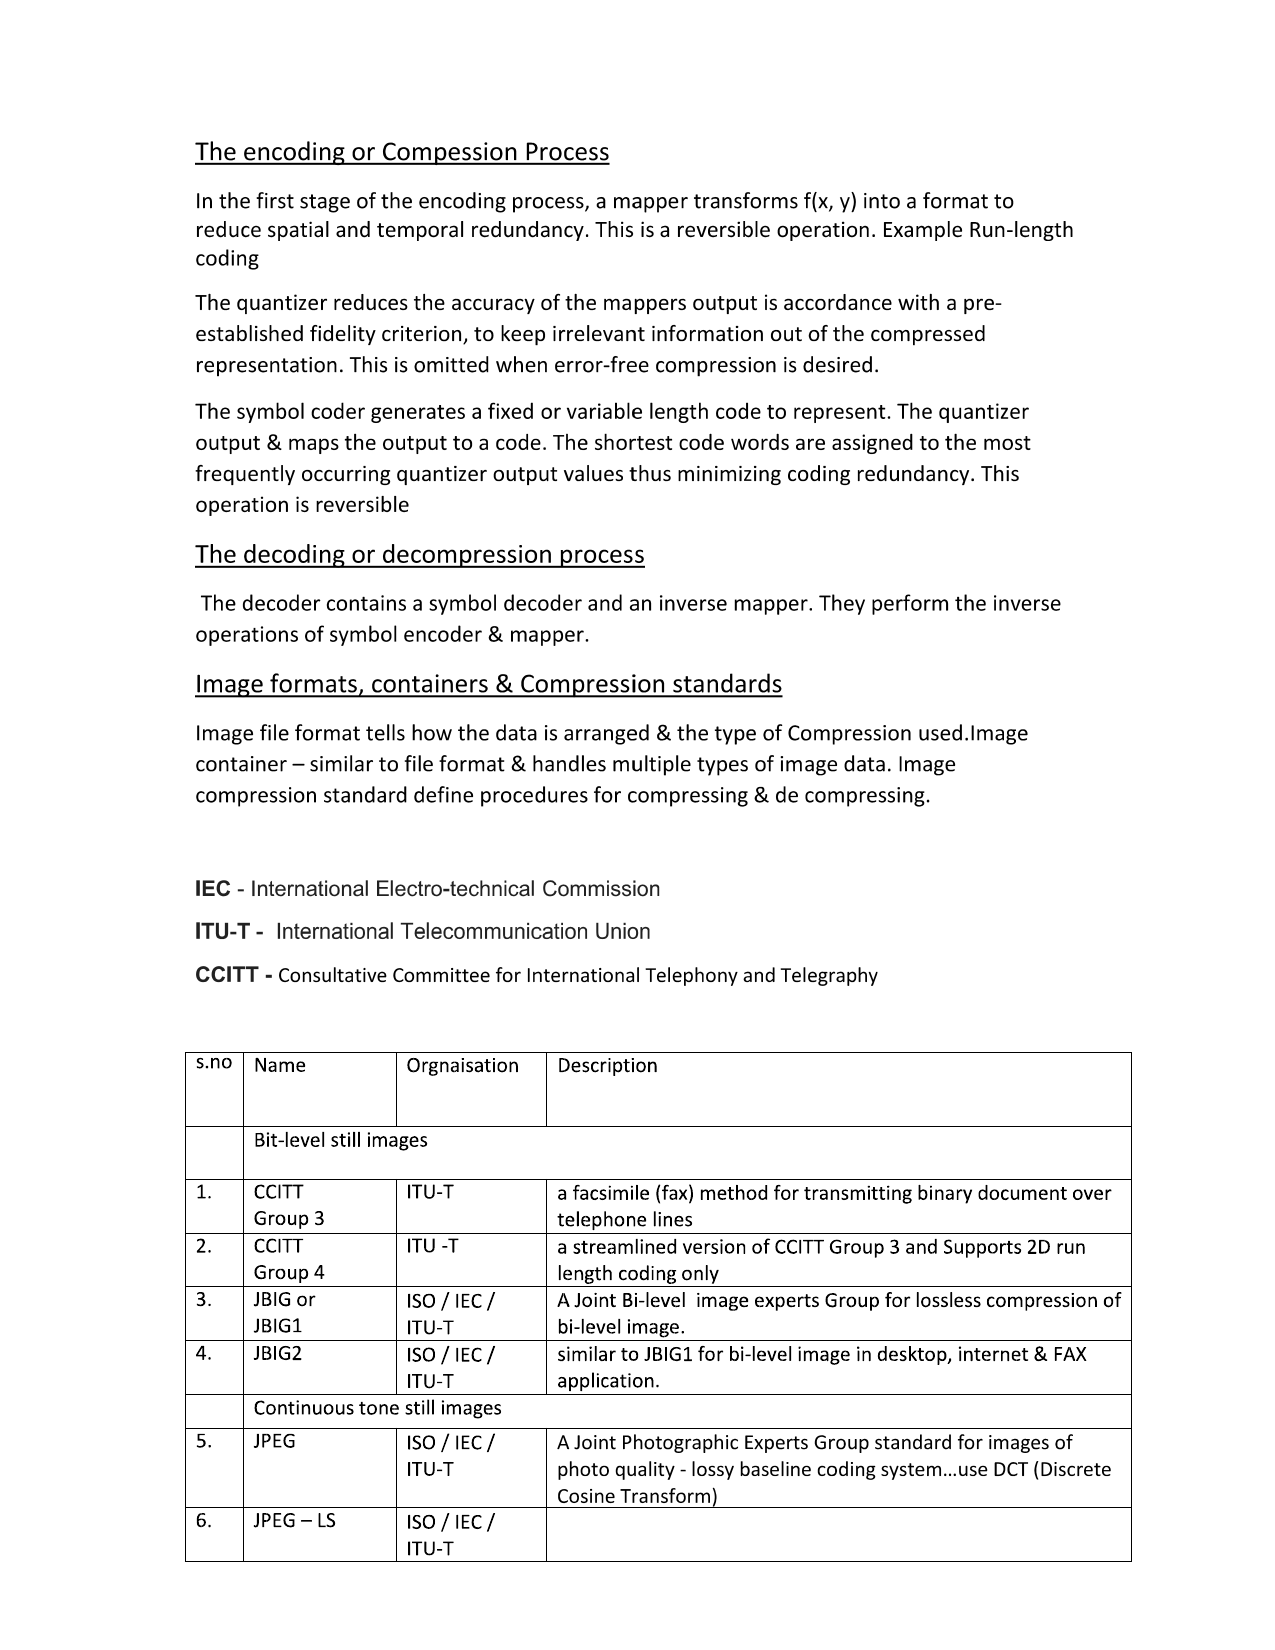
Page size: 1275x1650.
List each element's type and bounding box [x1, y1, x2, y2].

picture [194, 140, 1073, 807]
table_cell [186, 1127, 243, 1179]
table_header [186, 1053, 243, 1126]
table_cell [186, 1287, 243, 1340]
table_cell [244, 1395, 1131, 1428]
table_cell [186, 1508, 243, 1561]
table_cell [397, 1287, 546, 1340]
table_cell [186, 1180, 243, 1233]
table_cell [397, 1508, 546, 1561]
table_cell [547, 1508, 1131, 1561]
table_cell [186, 1429, 243, 1507]
table_cell [397, 1180, 546, 1233]
table_cell [397, 1341, 546, 1394]
table_cell [547, 1429, 1131, 1507]
table_cell [244, 1180, 396, 1233]
table_cell [547, 1234, 1131, 1286]
table_cell [397, 1234, 546, 1286]
table_cell [244, 1127, 1131, 1179]
table_cell [244, 1287, 396, 1340]
table_cell [186, 1341, 243, 1394]
table_cell [244, 1341, 396, 1394]
table_header [397, 1053, 546, 1126]
table_cell [244, 1234, 396, 1286]
table_cell [244, 1508, 396, 1561]
table_cell [547, 1341, 1131, 1394]
table_cell [244, 1429, 396, 1507]
picture [195, 879, 878, 986]
table_cell [186, 1234, 243, 1286]
picture [556, 1433, 1111, 1507]
table_cell [186, 1395, 243, 1428]
table_cell [547, 1287, 1131, 1340]
table_header [244, 1053, 396, 1126]
table_header [547, 1053, 1131, 1126]
table_cell [397, 1429, 546, 1507]
table_cell [547, 1180, 1131, 1233]
